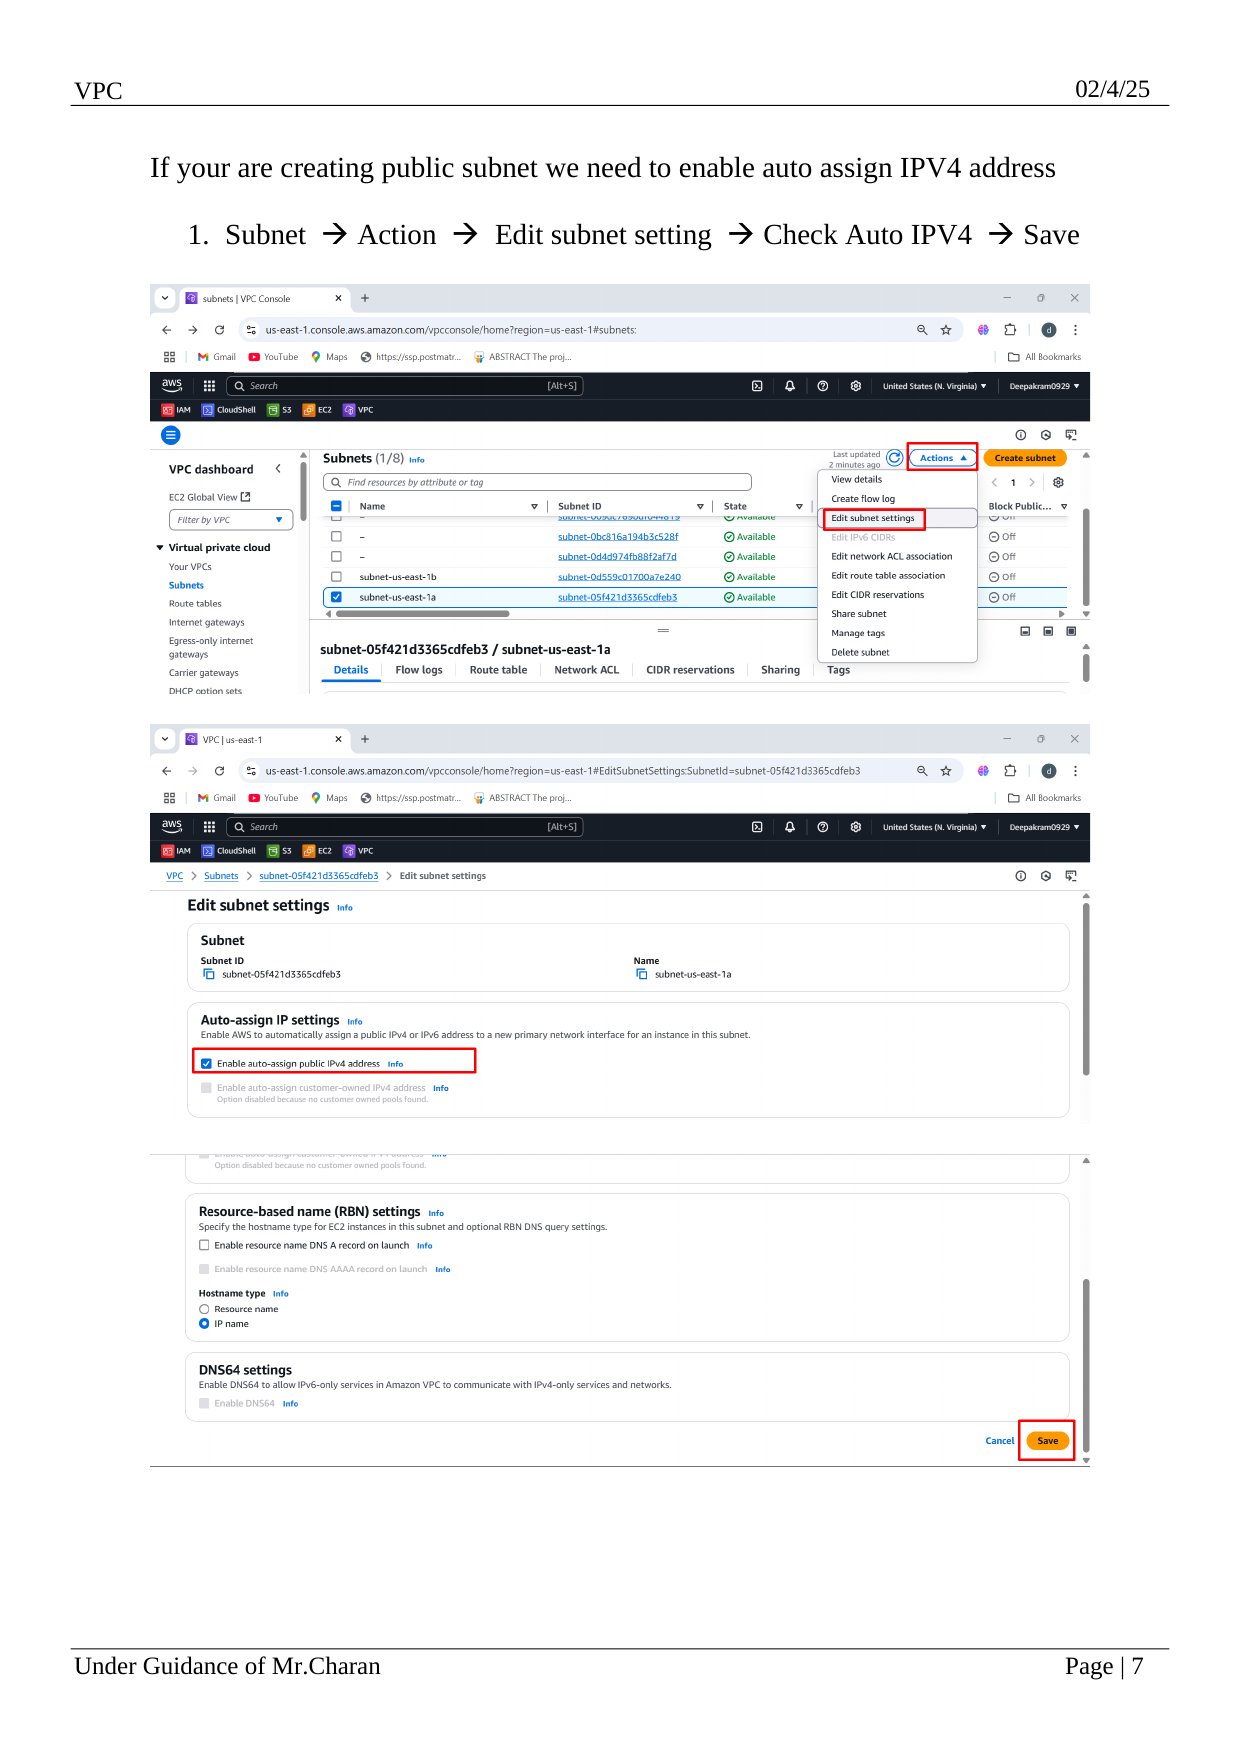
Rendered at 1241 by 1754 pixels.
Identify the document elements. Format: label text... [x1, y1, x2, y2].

picture [150, 1153, 1091, 1467]
picture [150, 284, 1091, 694]
picture [150, 724, 1091, 1124]
list Subnet Action Edit subnet setting Check Auto IPV4 Save [187, 217, 1090, 251]
text If your are creating public subnet we need to enable auto assign IPV4 address [150, 150, 1090, 183]
